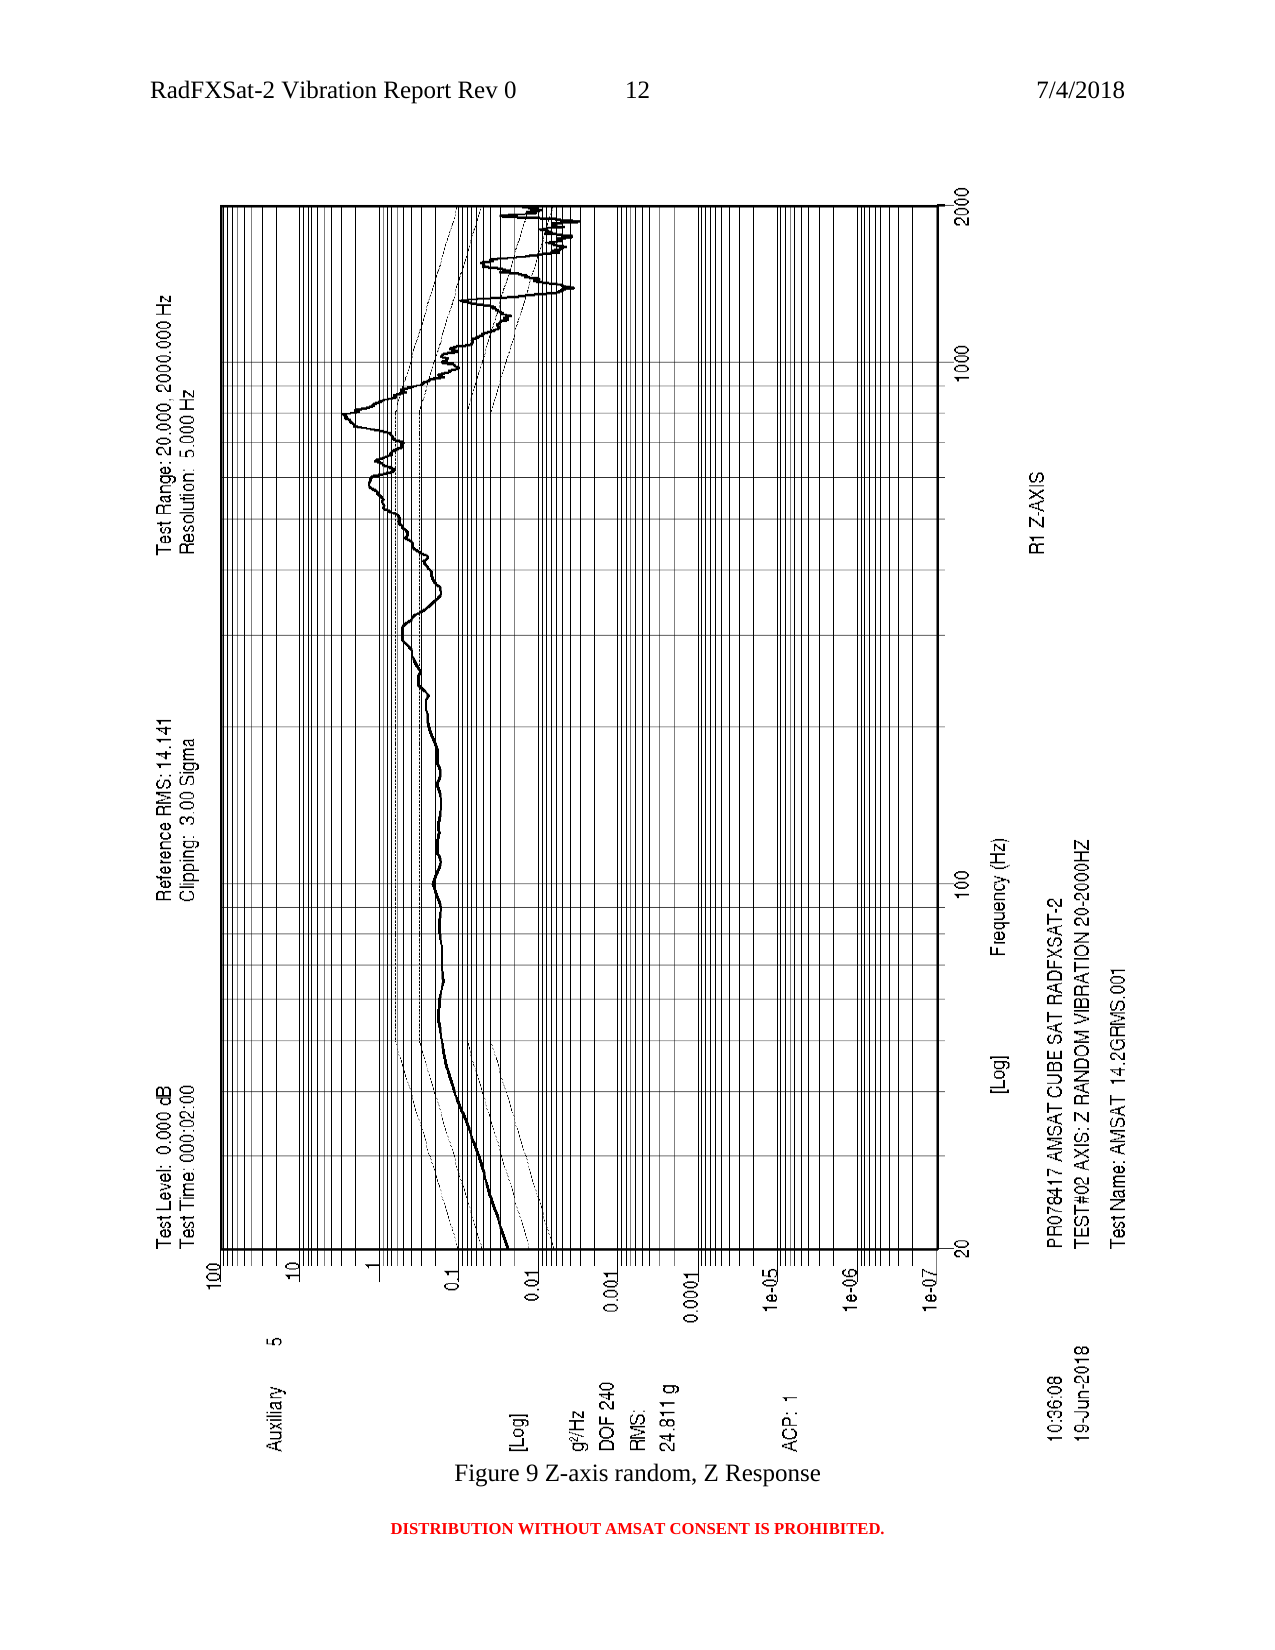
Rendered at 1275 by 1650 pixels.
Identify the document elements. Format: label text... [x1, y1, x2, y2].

picture [150, 186, 1125, 1454]
text Figure 9 Z-axis random, Z Response [150, 1458, 1125, 1487]
